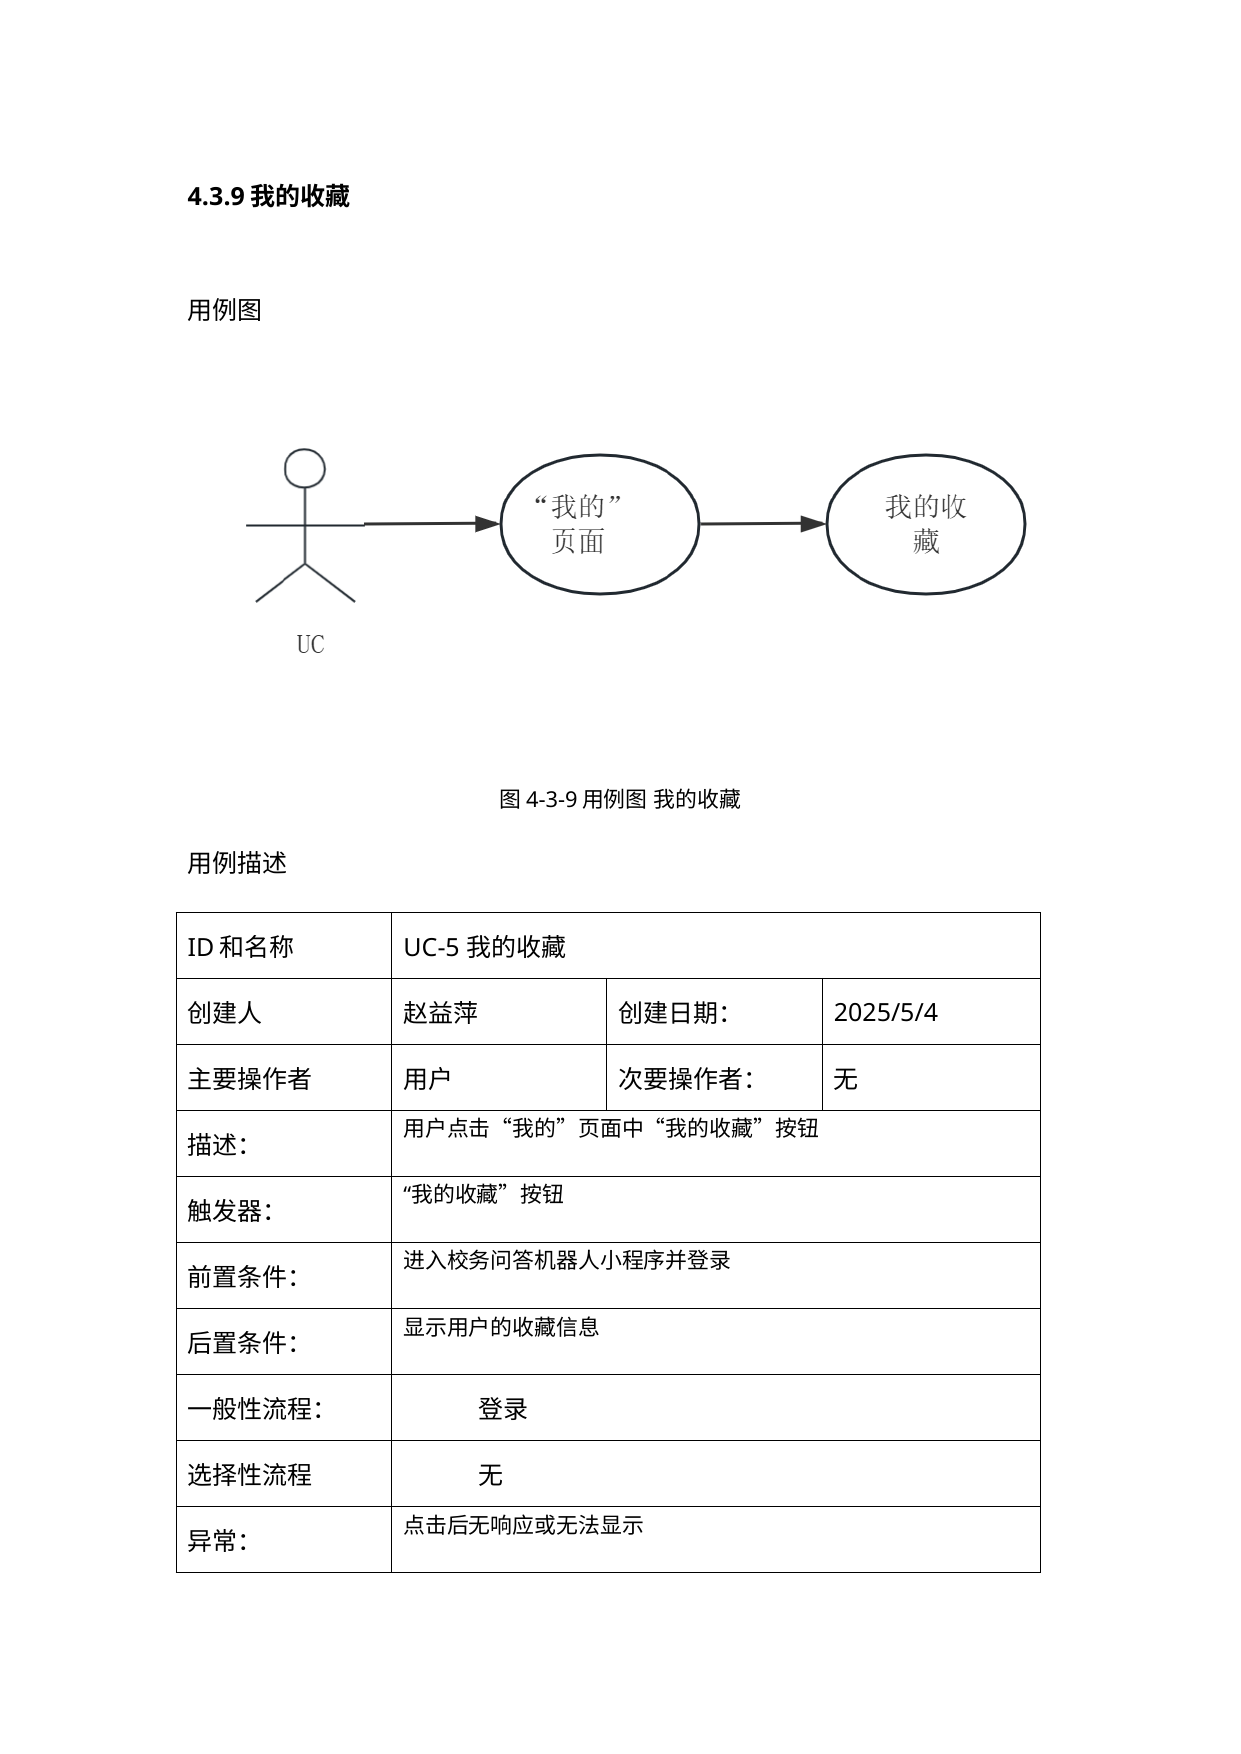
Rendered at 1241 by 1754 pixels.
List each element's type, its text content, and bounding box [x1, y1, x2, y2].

picture [187, 359, 1052, 780]
table_cell 2025/5/4 [823, 979, 1040, 1044]
table_cell 次要操作者： [607, 1045, 822, 1110]
table_cell 用户点击“我的”页面中“我的收藏”按钮 [392, 1111, 1040, 1176]
table_cell 描述： [177, 1111, 391, 1176]
text 用例图 [187, 277, 1053, 342]
table_header UC-5 我的收藏 [392, 913, 1040, 978]
table_cell 触发器： [177, 1177, 391, 1242]
table_cell 一般性流程： [177, 1375, 391, 1440]
table_cell 选择性流程 [177, 1441, 391, 1506]
table_cell 无 [392, 1441, 1040, 1506]
text 用例描述 [187, 830, 1053, 895]
table_cell 点击后无响应或无法显示 [392, 1507, 1040, 1572]
table_cell 主要操作者 [177, 1045, 391, 1110]
table_cell 前置条件： [177, 1243, 391, 1308]
table_cell 创建日期： [607, 979, 822, 1044]
table_cell 进入校务问答机器人小程序并登录 [392, 1243, 1040, 1308]
text 图4-3-9用例图 我的收藏 [187, 782, 1053, 814]
subtitle 4.3.9我的收藏 [187, 162, 1053, 227]
table_cell “我的收藏”按钮 [392, 1177, 1040, 1242]
table_header ID和名称 [177, 913, 391, 978]
table_cell 赵益萍 [392, 979, 606, 1044]
table_cell 无 [823, 1045, 1040, 1110]
table_cell 创建人 [177, 979, 391, 1044]
table_cell 登录 [392, 1375, 1040, 1440]
table_cell 异常： [177, 1507, 391, 1572]
table_cell 用户 [392, 1045, 606, 1110]
table_cell 显示用户的收藏信息 [392, 1309, 1040, 1374]
table_cell 后置条件： [177, 1309, 391, 1374]
